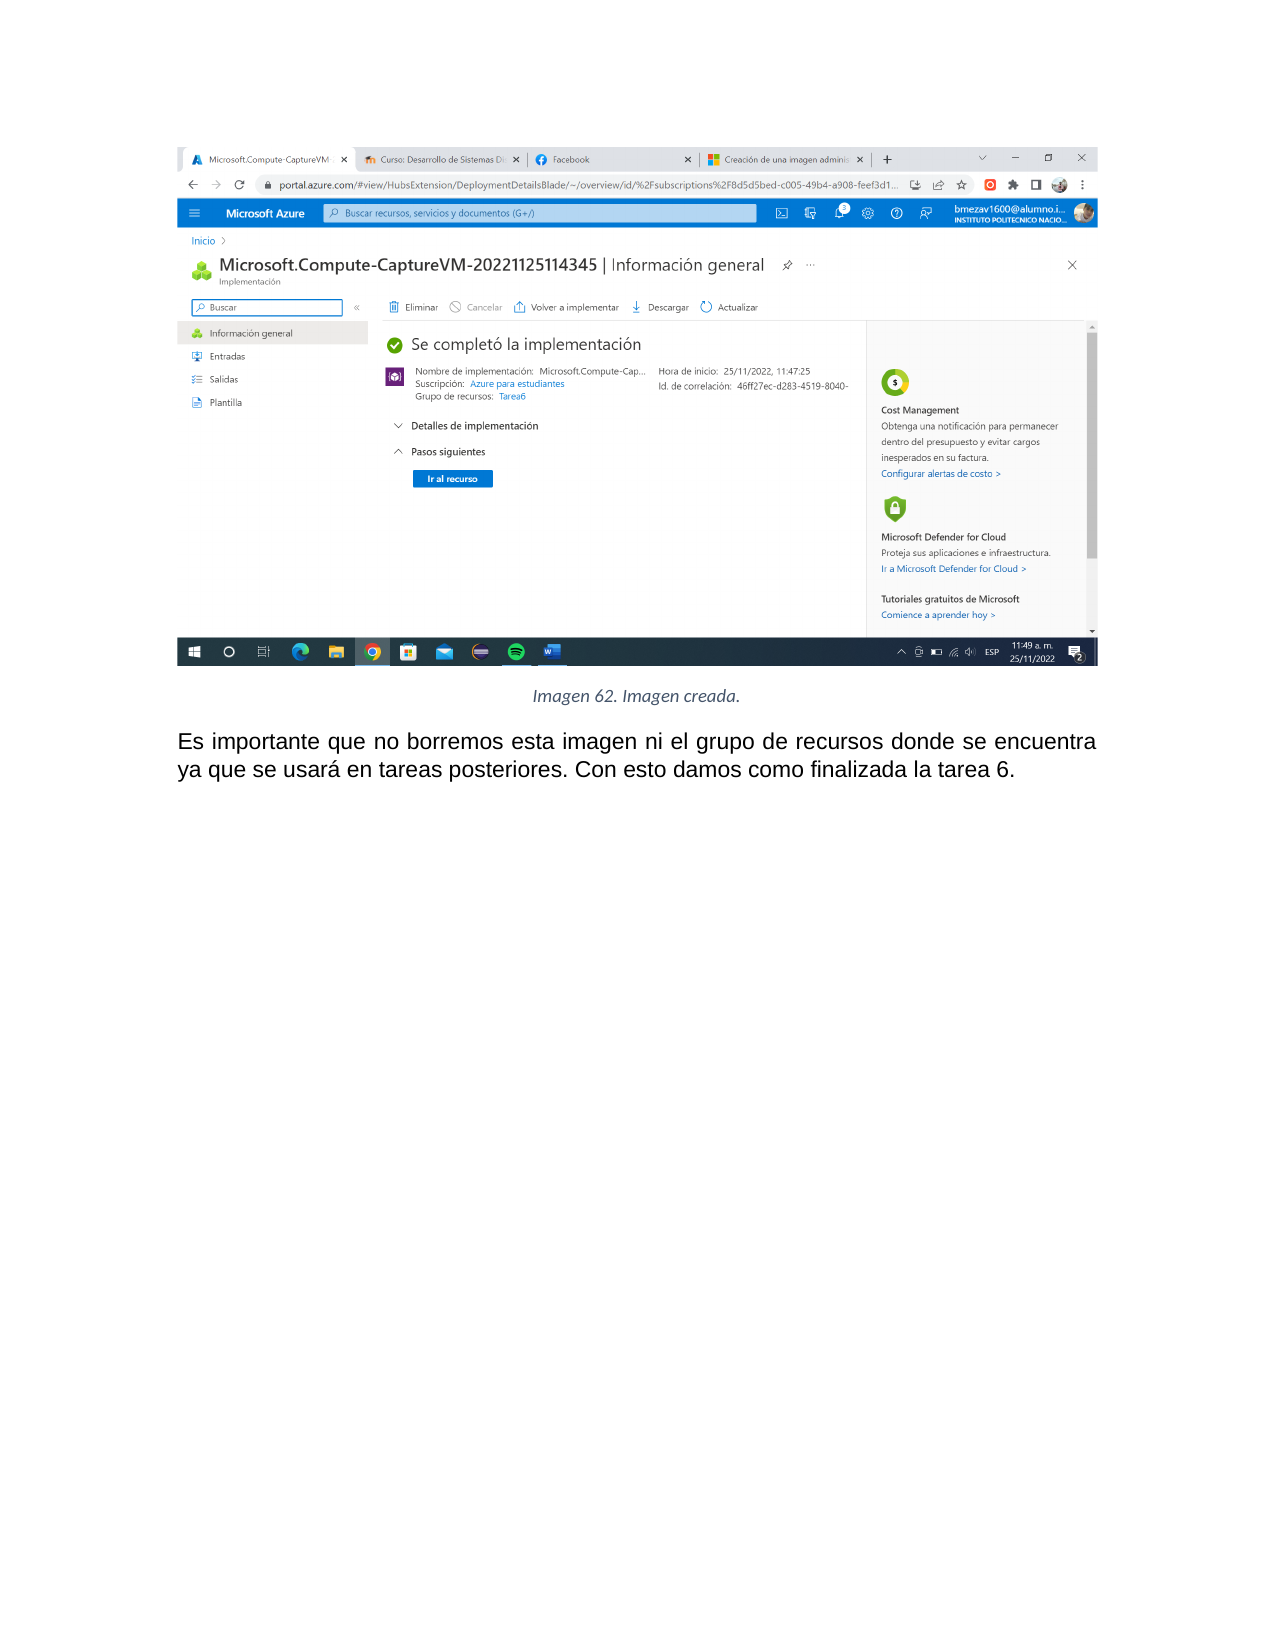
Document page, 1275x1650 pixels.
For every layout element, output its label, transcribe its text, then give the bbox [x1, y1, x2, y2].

text Es importante que no borremos esta imagen ni el grupo de recursos donde se encuentra ya que se usará en tareas posteriores. Con esto damos como finalizada la tarea 6. [177, 728, 1098, 783]
picture [177, 147, 1098, 666]
